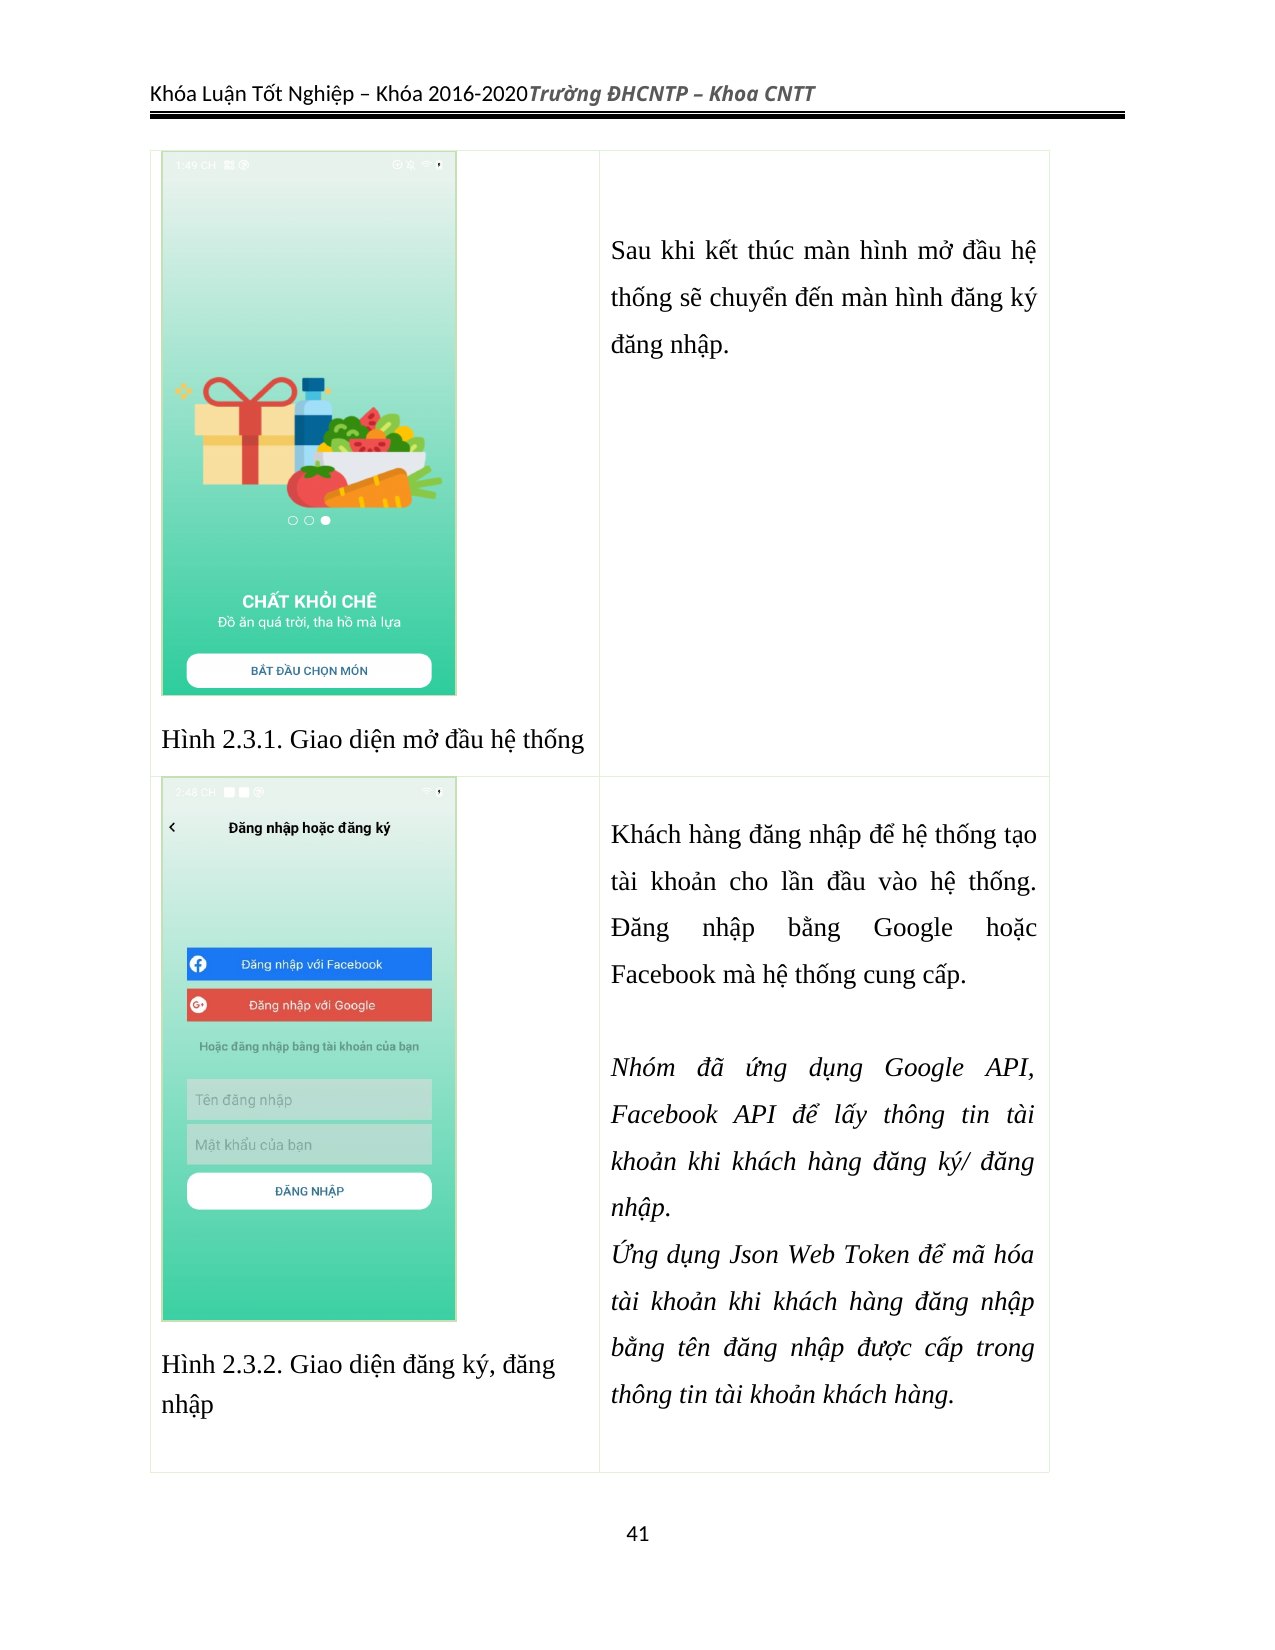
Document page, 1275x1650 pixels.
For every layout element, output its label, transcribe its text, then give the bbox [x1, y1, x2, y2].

table_cell Hình 2.3.1. Giao diện mở đầu hệ thống [151, 151, 599, 776]
picture [163, 152, 455, 695]
table_cell Sau khi kết thúc màn hình mở đầu hệ thống sẽ chuyển đến màn hình đăng ký đăng nhập. [600, 151, 1049, 776]
table_cell Hình 2.3.2. Giao diện đăng ký, đăng nhập [151, 777, 599, 1472]
picture [163, 778, 455, 1320]
table_cell Khách hàng đăng nhập để hệ thống tạo tài khoản cho lần đầu vào hệ thống. Đăng nhập bằng Google hoặc Facebook mà hệ thống cung cấp. Nhóm đã ứng dụng Google API, Facebook API để lấy thông tin tài khoản khi khách hàng đăng ký/ đăng nhập. Ứng dụng Json Web Token để mã hóa tài khoản khi khách hàng đăng nhập bằng tên đăng nhập được cấp trong thông tin tài khoản khách hàng. [600, 777, 1049, 1472]
